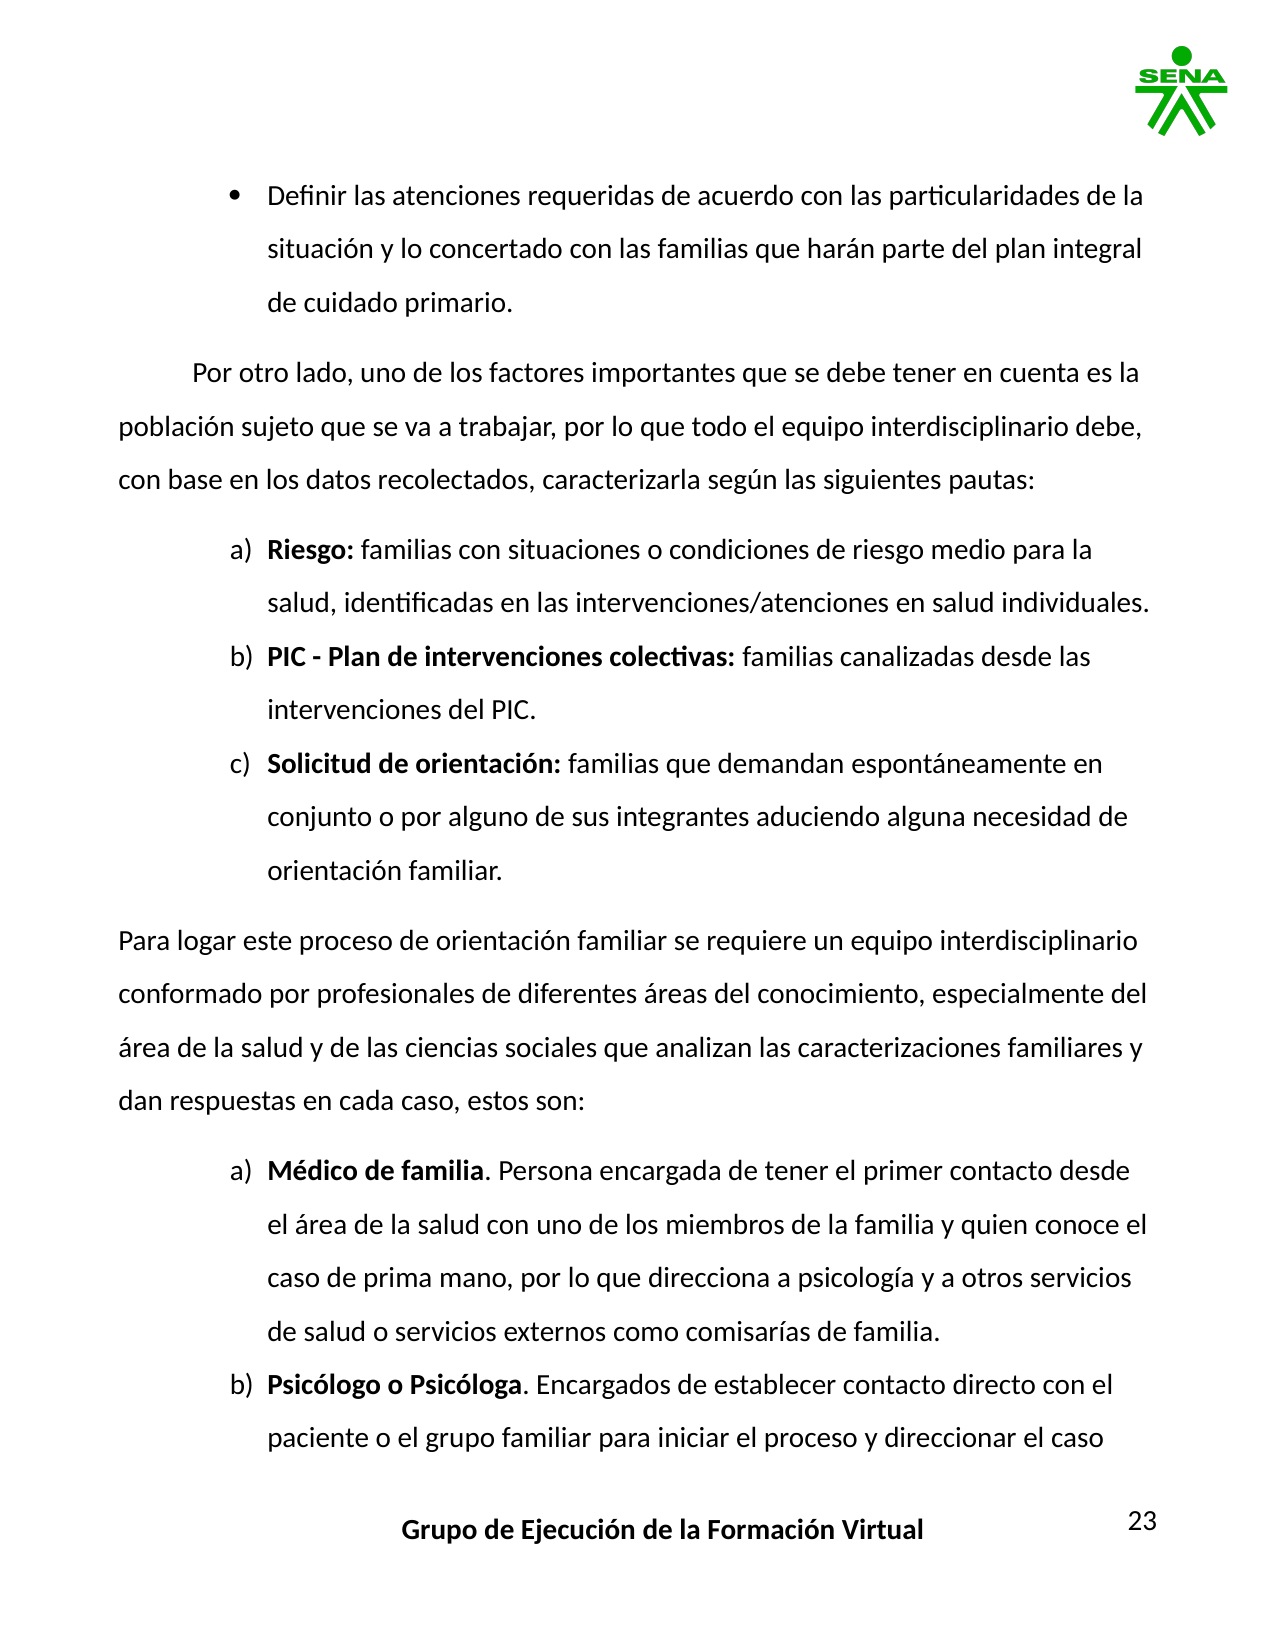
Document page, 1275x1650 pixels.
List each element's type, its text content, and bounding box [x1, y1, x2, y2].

list Médico de familia. Persona encargada de tener el primer contacto desde el área de la salud con uno de los miembros de la familia y quien conoce el caso de prima mano, por lo que direcciona a psicología y a otros servicios de salud o servicios externos como comisarías de familia. [229, 1152, 1157, 1348]
list PIC - Plan de intervenciones colectivas: familias canalizadas desde las intervenciones del PIC. [229, 638, 1157, 727]
list Solicitud de orientación: familias que demandan espontáneamente en conjunto o por alguno de sus integrantes aduciendo alguna necesidad de orientación familiar. [229, 745, 1157, 887]
list Definir las atenciones requeridas de acuerdo con las particularidades de la situación y lo concertado con las familias que harán parte del plan integral de cuidado primario. [229, 177, 1157, 320]
text Para logar este proceso de orientación familiar se requiere un equipo interdisciplinario conformado por profesionales de diferentes áreas del conocimiento, especialmente del área de la salud y de las ciencias sociales que analizan las caracterizaciones familiares y dan respuestas en cada caso, estos son: [118, 922, 1157, 1118]
picture [1135, 46, 1228, 136]
list Riesgo: familias con situaciones o condiciones de riesgo medio para la salud, identificadas en las intervenciones/atenciones en salud individuales. [229, 531, 1157, 620]
text Por otro lado, uno de los factores importantes que se debe tener en cuenta es la población sujeto que se va a trabajar, por lo que todo el equipo interdisciplinario debe, con base en los datos recolectados, caracterizarla según las siguientes pautas: [118, 354, 1157, 497]
